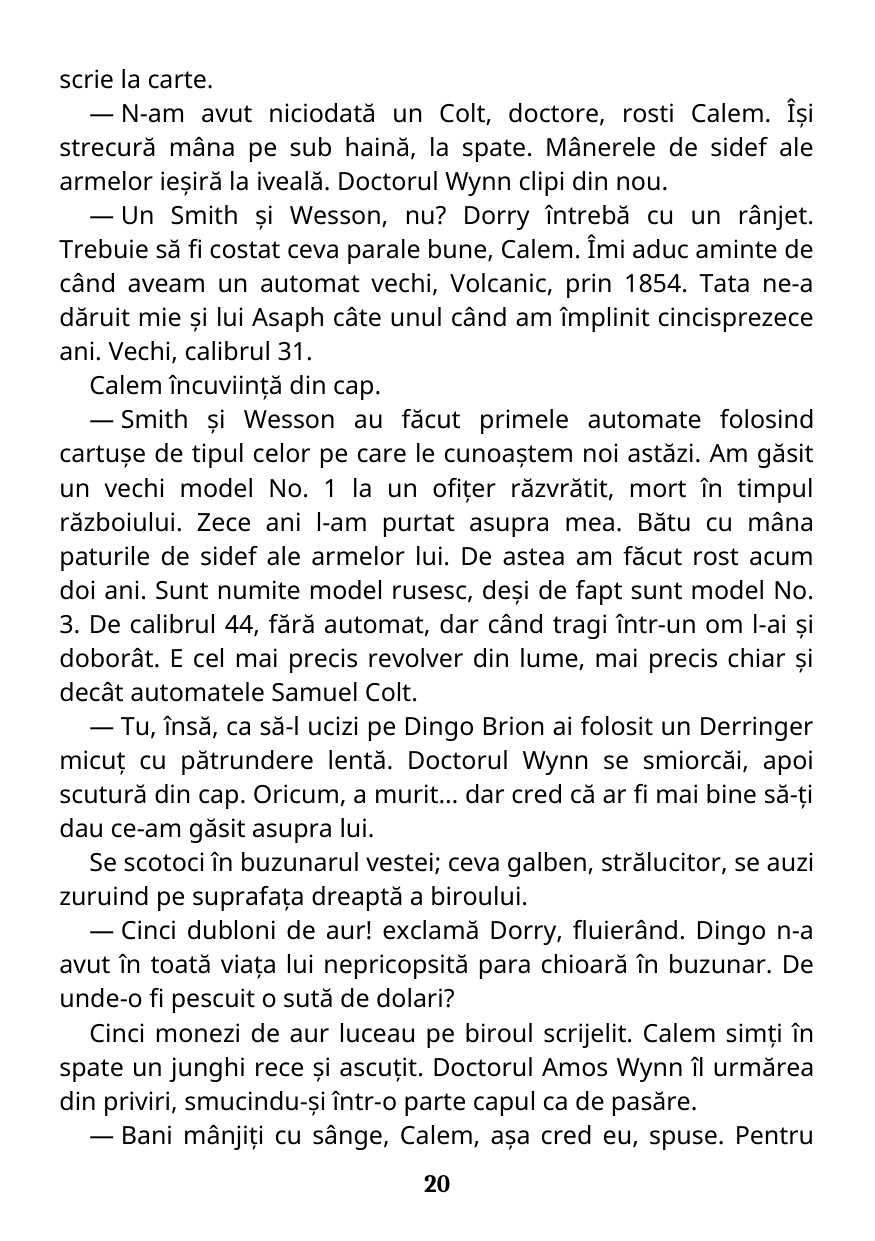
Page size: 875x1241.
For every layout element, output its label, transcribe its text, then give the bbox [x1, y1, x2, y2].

text Se scotoci în buzunarul vestei; ceva galben, strălucitor, se auzi zuruind pe suprafaţa dreaptă a biroului. [59, 845, 815, 913]
text Cinci monezi de aur luceau pe biroul scrijelit. Calem simţi în spate un junghi rece şi ascuţit. Doctorul Amos Wynn îl urmărea din priviri, smucindu-şi într-o parte capul ca de pasăre. [59, 1015, 815, 1117]
text — Un Smith şi Wesson, nu? Dorry întrebă cu un rânjet. Trebuie să fi costat ceva parale bune, Calem. Îmi aduc aminte de când aveam un automat vechi, Volcanic, prin 1854. Tata ne-a dăruit mie şi lui Asaph câte unul când am împlinit cincisprezece ani. Vechi, calibrul 31. [59, 198, 815, 368]
text Calem încuviinţă din cap. [59, 368, 815, 402]
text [59, 61, 815, 96]
text — Smith şi Wesson au făcut primele automate folosind cartuşe de tipul celor pe care le cunoaştem noi astăzi. Am găsit un vechi model No. 1 la un ofiţer răzvrătit, mort în timpul războiului. Zece ani l-am purtat asupra mea. Bătu cu mâna paturile de sidef ale armelor lui. De astea am făcut rost acum doi ani. Sunt numite model rusesc, deşi de fapt sunt model No. 3. De calibrul 44, fără automat, dar când tragi într-un om l-ai şi doborât. E cel mai precis revolver din lume, mai precis chiar şi decât automatele Samuel Colt. [59, 402, 815, 709]
text — Tu, însă, ca să-l ucizi pe Dingo Brion ai folosit un Derringer micuţ cu pătrundere lentă. Doctorul Wynn se smiorcăi, apoi scutură din cap. Oricum, a murit… dar cred că ar fi mai bine să-ţi dau ce-am găsit asupra lui. [59, 709, 815, 845]
text — N-am avut niciodată un Colt, doctore, rosti Calem. Îşi strecură mâna pe sub haină, la spate. Mânerele de sidef ale armelor ieşiră la iveală. Doctorul Wynn clipi din nou. [59, 96, 815, 198]
text — Cinci dubloni de aur! exclamă Dorry, fluierând. Dingo n-a avut în toată viaţa lui nepricopsită para chioară în buzunar. De unde-o fi pescuit o sută de dolari? [59, 913, 815, 1015]
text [59, 1117, 815, 1151]
